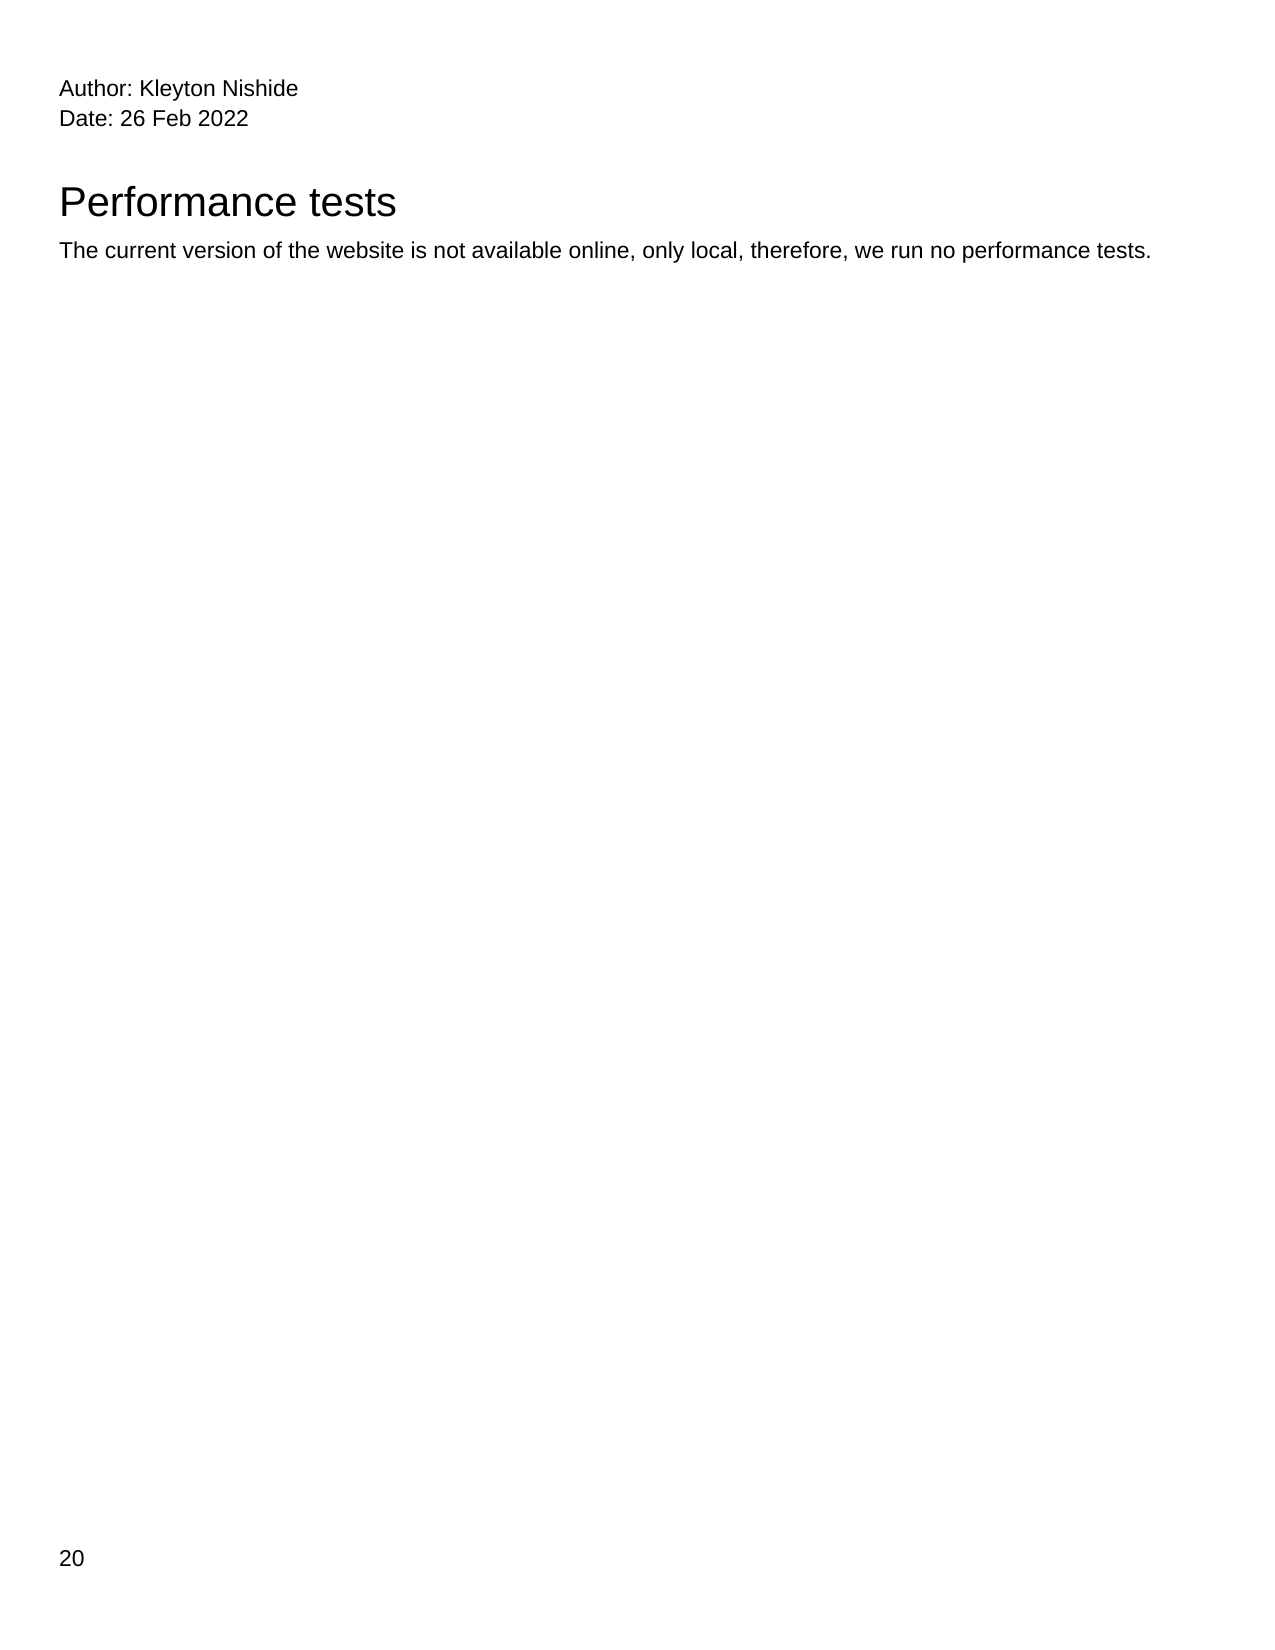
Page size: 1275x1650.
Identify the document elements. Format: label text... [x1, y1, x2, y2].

text The current version of the website is not available online, only local, therefore, we run no performance tests. [59, 237, 1216, 264]
subtitle Performance tests [59, 177, 1216, 225]
